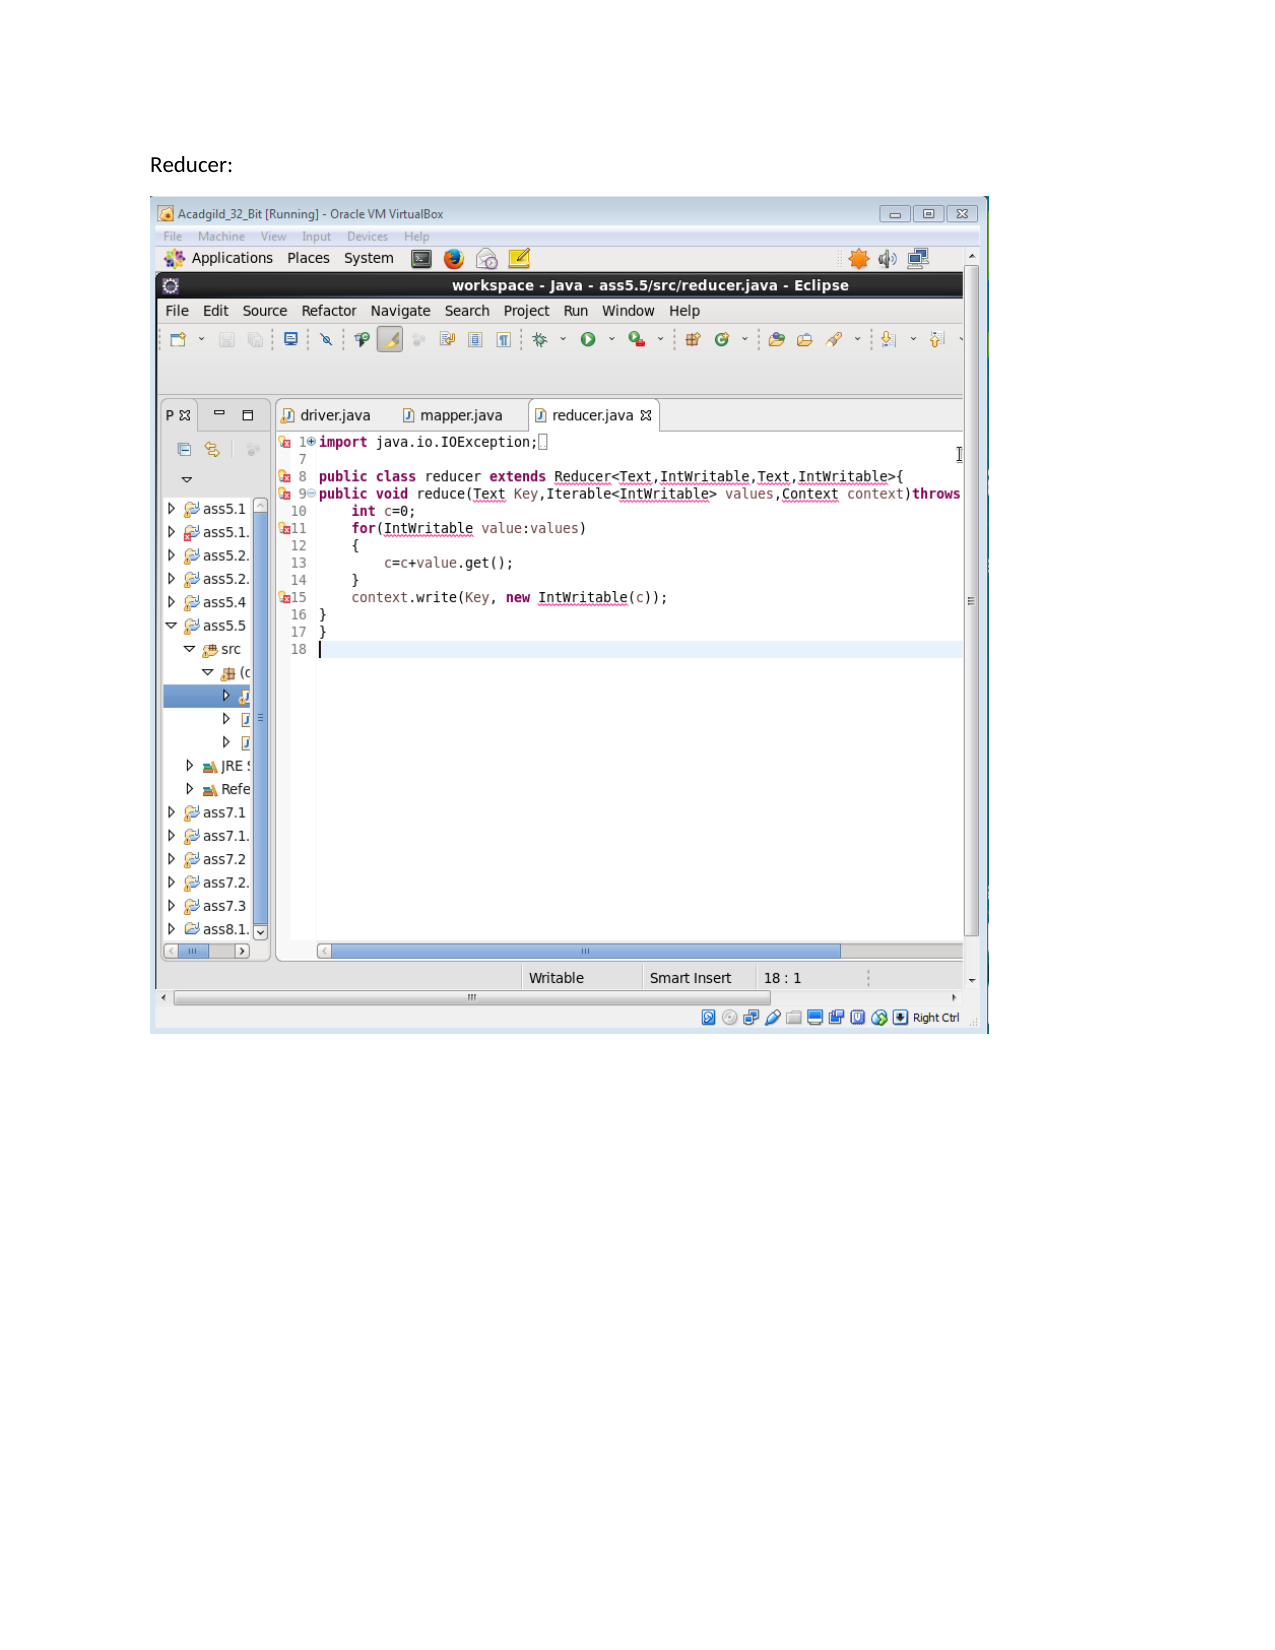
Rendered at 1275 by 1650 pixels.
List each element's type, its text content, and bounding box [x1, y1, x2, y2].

text Reducer: [150, 150, 1125, 178]
picture [150, 196, 989, 1034]
